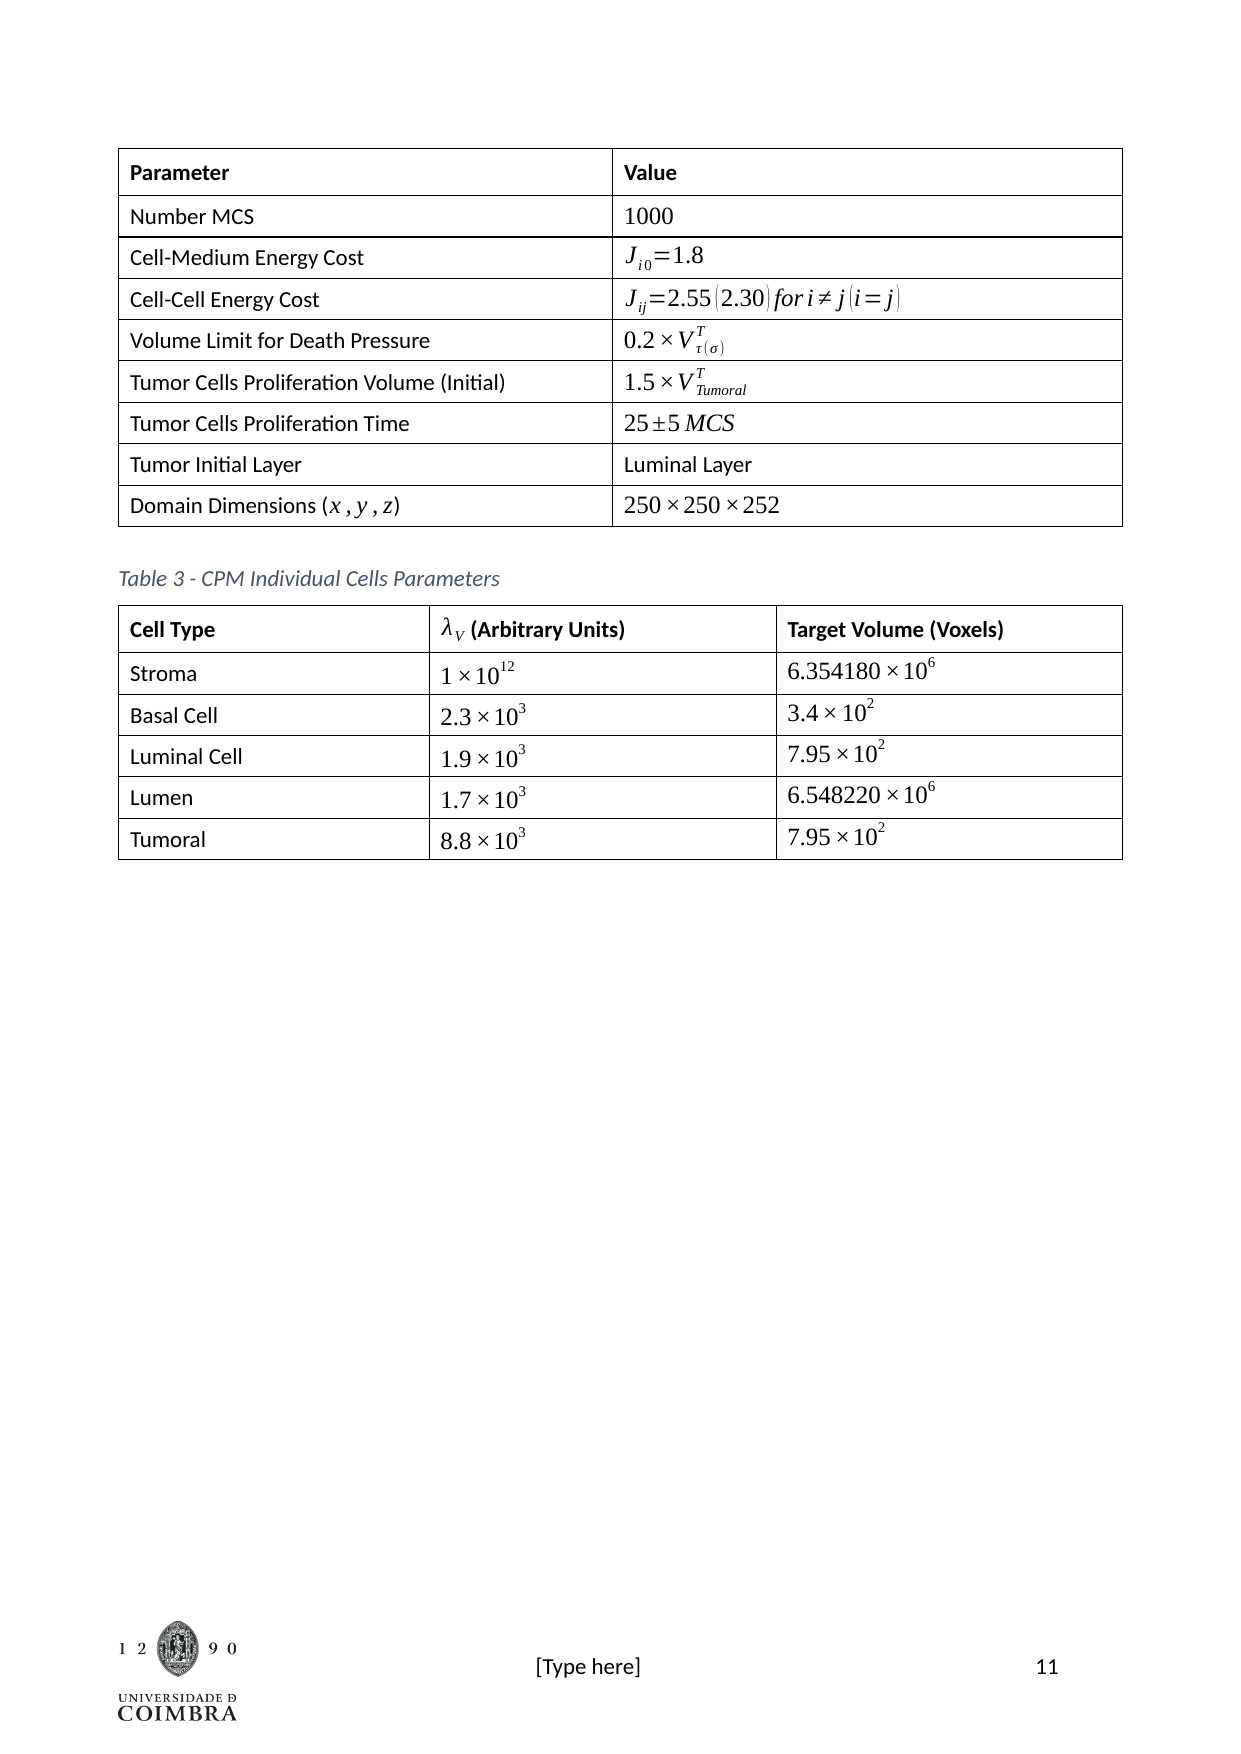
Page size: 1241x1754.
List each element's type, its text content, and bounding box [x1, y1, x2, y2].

table_header Target Volume (Voxels) [777, 606, 1122, 652]
table_cell Stroma [119, 653, 429, 693]
table_cell Domain Dimensions () [119, 486, 612, 526]
table_cell Tumoral [119, 819, 429, 859]
table_cell [777, 653, 1122, 693]
table_cell Lumen [119, 777, 429, 818]
picture [118, 1621, 237, 1721]
table_cell Tumor Cells Proliferation Volume (Initial) [119, 361, 612, 402]
table_cell [777, 819, 1122, 859]
table_cell [430, 736, 776, 776]
table_cell [430, 695, 776, 735]
table_cell [430, 653, 776, 693]
table_cell [613, 320, 1122, 360]
table_header Value [613, 149, 1122, 195]
text Table 3 - CPM Individual Cells Parameters [118, 564, 1122, 592]
table_cell [613, 238, 1122, 278]
table_header Cell Type [119, 606, 429, 652]
table_cell Cell-Medium Energy Cost [119, 238, 612, 278]
table_cell [430, 819, 776, 859]
table_cell [613, 403, 1122, 443]
table_header (Arbitrary Units) [430, 606, 776, 652]
table_cell [613, 196, 1122, 236]
table_cell [430, 777, 776, 818]
table_cell Basal Cell [119, 695, 429, 735]
table_cell Volume Limit for Death Pressure [119, 320, 612, 360]
table_cell Number MCS [119, 196, 612, 236]
table_cell [613, 279, 1122, 319]
table_header Parameter [119, 149, 612, 195]
table_cell Tumor Cells Proliferation Time [119, 403, 612, 443]
table_cell Luminal Layer [613, 444, 1122, 484]
table_cell [777, 736, 1122, 776]
table_cell Luminal Cell [119, 736, 429, 776]
table_cell Cell-Cell Energy Cost [119, 279, 612, 319]
table_cell Tumor Initial Layer [119, 444, 612, 484]
table_cell [777, 777, 1122, 818]
table_cell [613, 361, 1122, 402]
table_cell [613, 486, 1122, 526]
table_cell [777, 695, 1122, 735]
